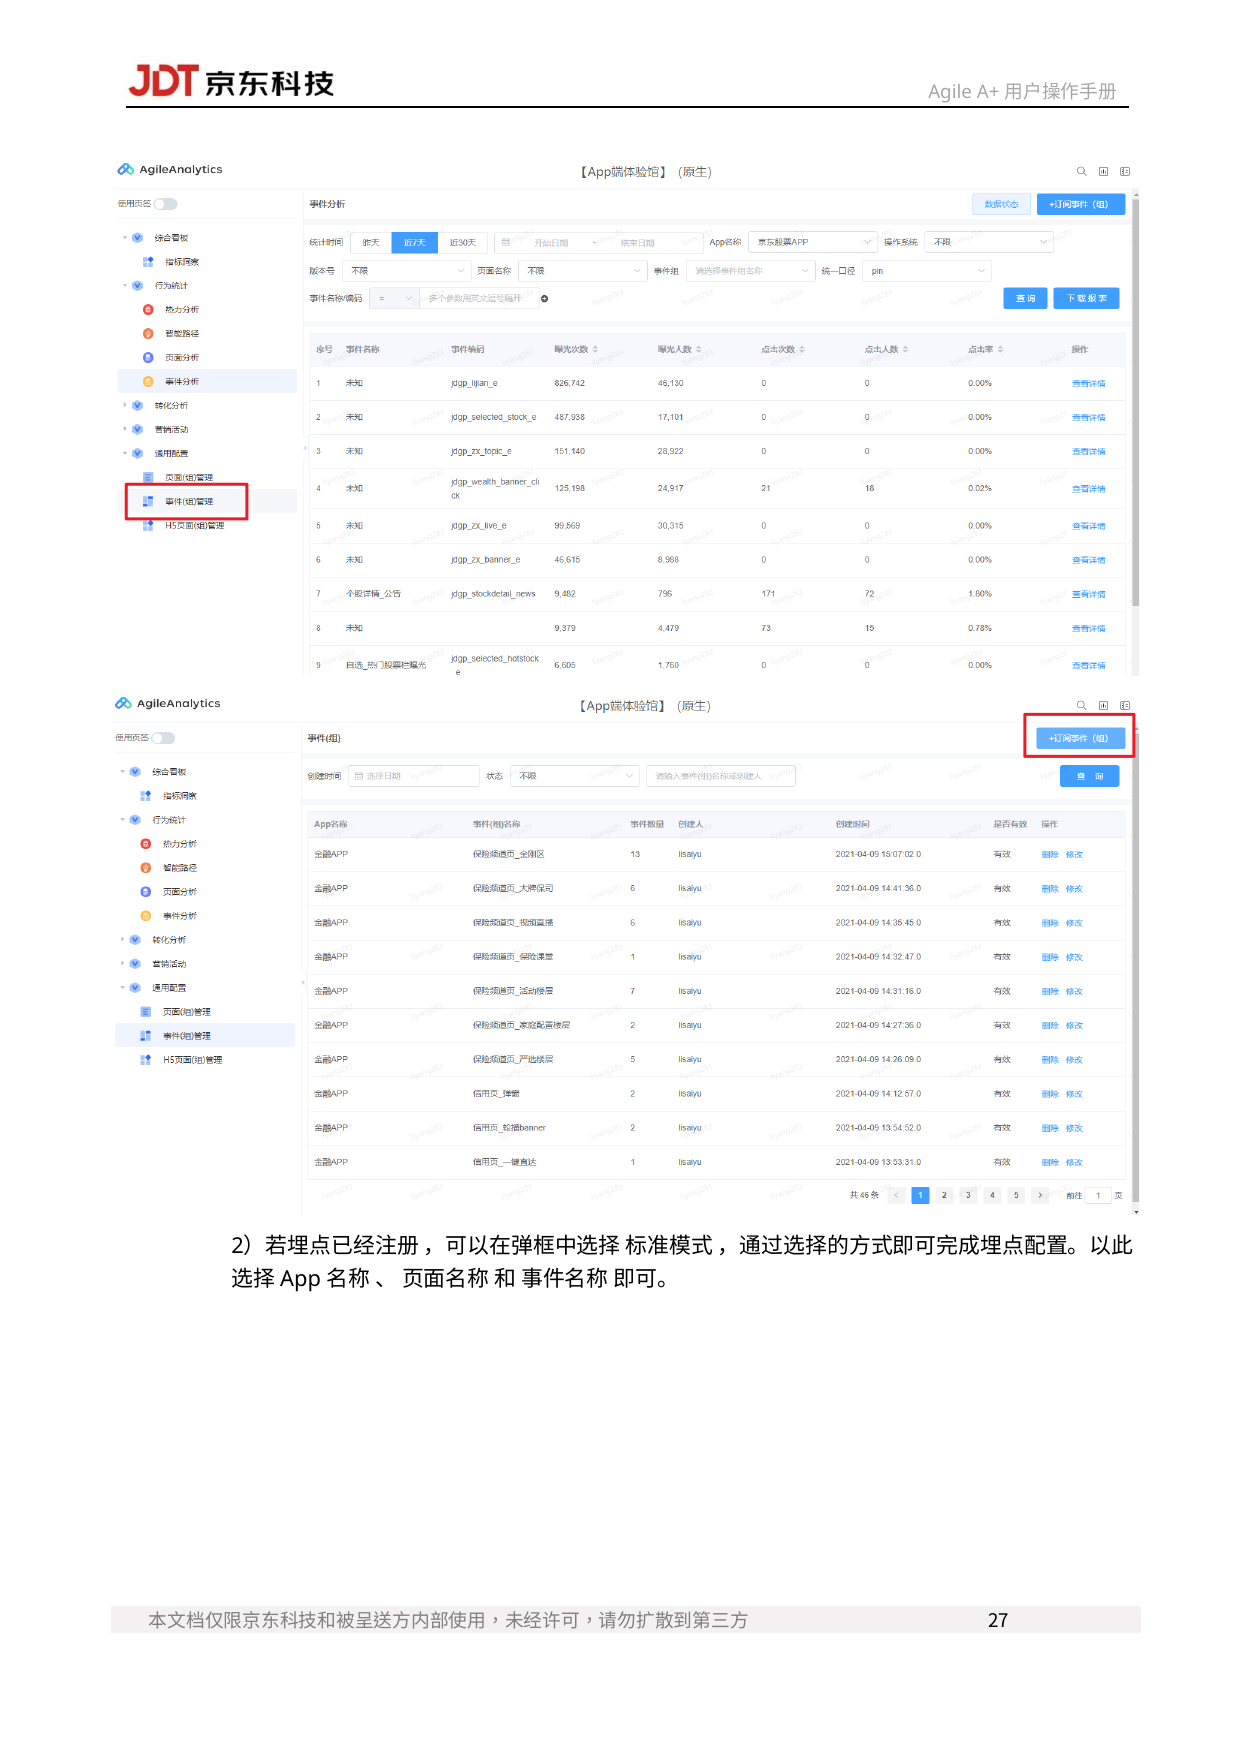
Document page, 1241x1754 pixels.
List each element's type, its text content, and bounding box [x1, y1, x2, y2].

picture [112, 153, 1140, 676]
picture [112, 56, 349, 104]
text 2）若埋点已经注册 ，可以在弹框中选择 标准模式 ，通过选择的方式即可完成埋点配置。以此选择 App 名称 、 页面名称 和 事件名称 即可。 [231, 1228, 1141, 1293]
picture [112, 688, 1140, 1215]
